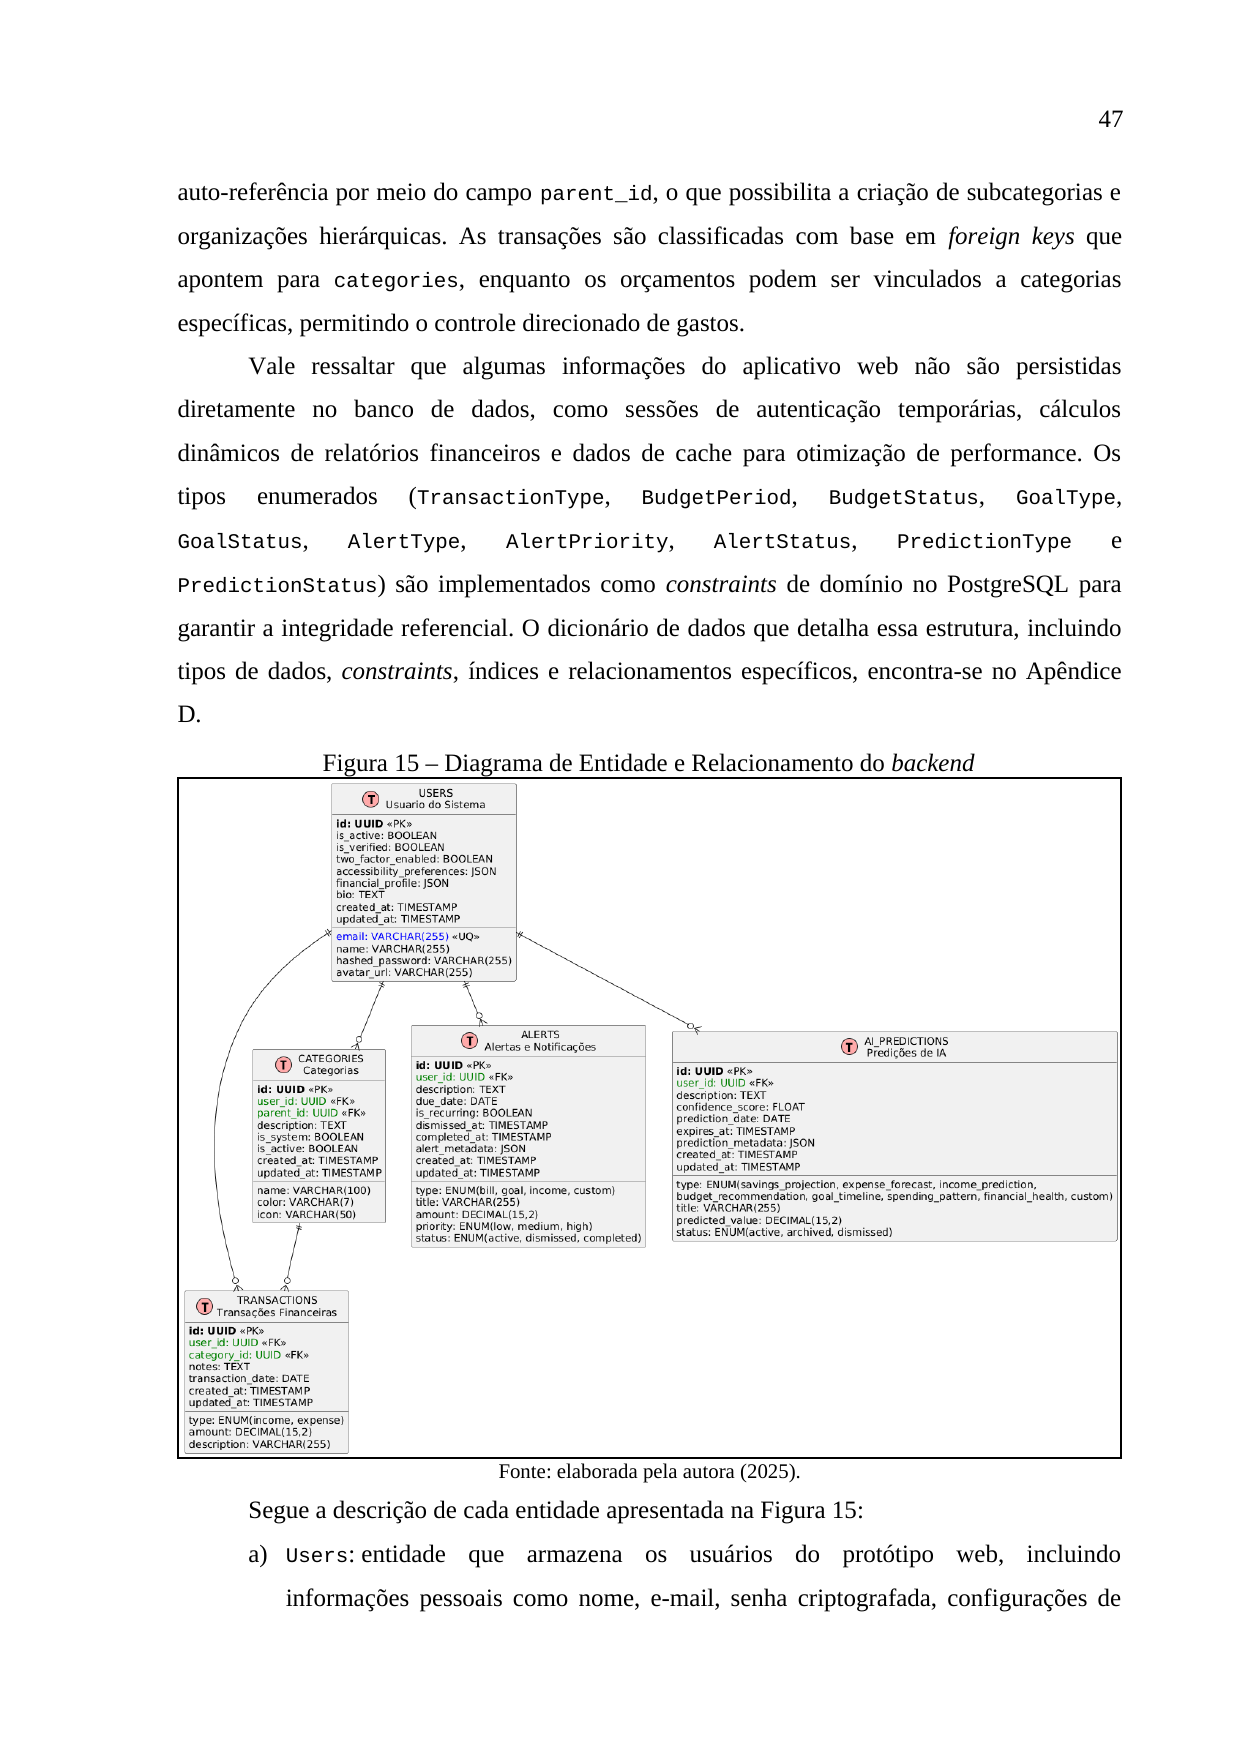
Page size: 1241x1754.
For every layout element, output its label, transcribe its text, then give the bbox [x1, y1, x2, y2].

text Fonte: elaborada pela autora (2025). [177, 1459, 1122, 1483]
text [177, 177, 1122, 337]
text Segue a descrição de cada entidade apresentada na Figura 15: [177, 1496, 1122, 1524]
text Vale ressaltar que algumas informações do aplicativo web não são persistidas diretamente no banco de dados, como sessões de autenticação temporárias, cálculos dinâmicos de relatórios financeiros e dados de cache para otimização de performance. Os tipos enumerados (TransactionType, BudgetPeriod, BudgetStatus, GoalType, GoalStatus, AlertType, AlertPriority, AlertStatus, PredictionType e PredictionStatus) são implementados como constraints de domínio no PostgreSQL para garantir a integridade referencial. O dicionário de dados que detalha essa estrutura, incluindo tipos de dados, constraints, índices e relacionamentos específicos, encontra-se no Apêndice D. [177, 351, 1122, 728]
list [248, 1539, 1122, 1611]
picture [179, 779, 1120, 1457]
